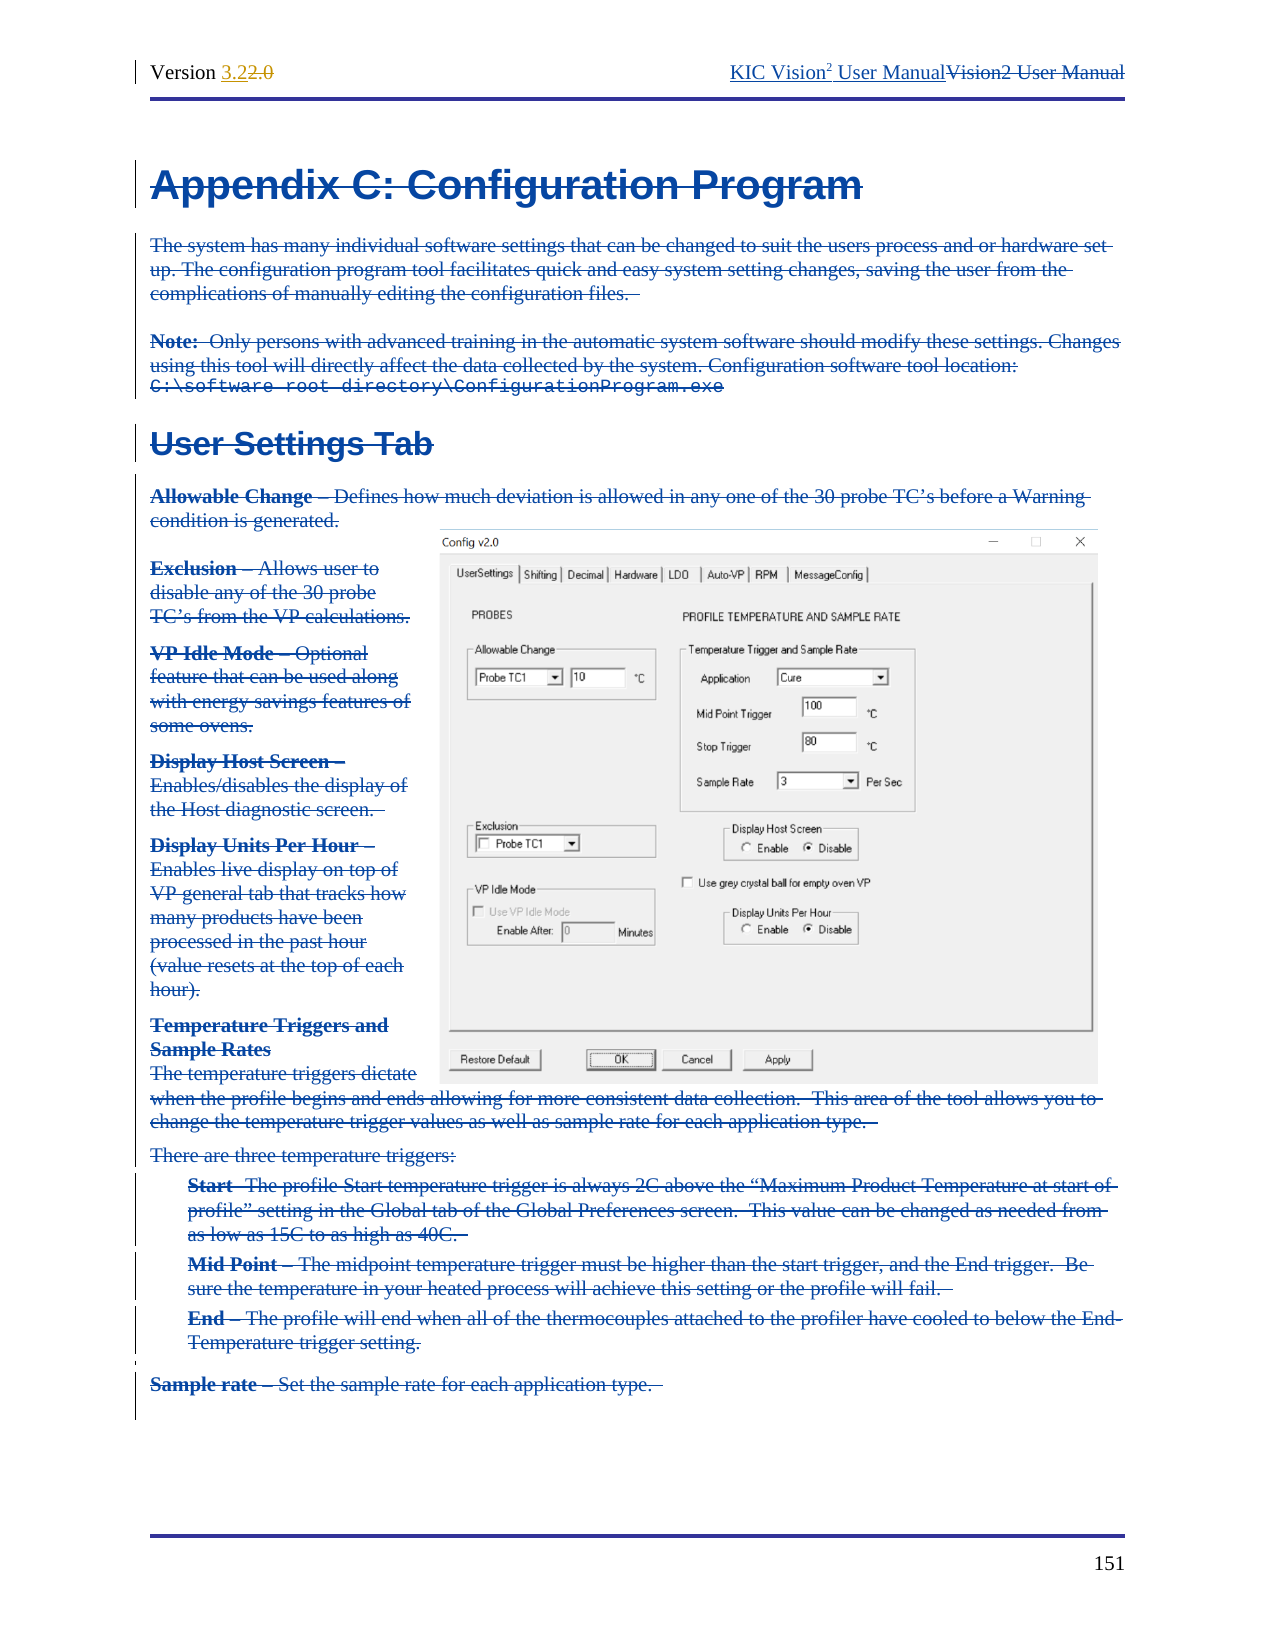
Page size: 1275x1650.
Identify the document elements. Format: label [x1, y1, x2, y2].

picture [438, 529, 1098, 1082]
